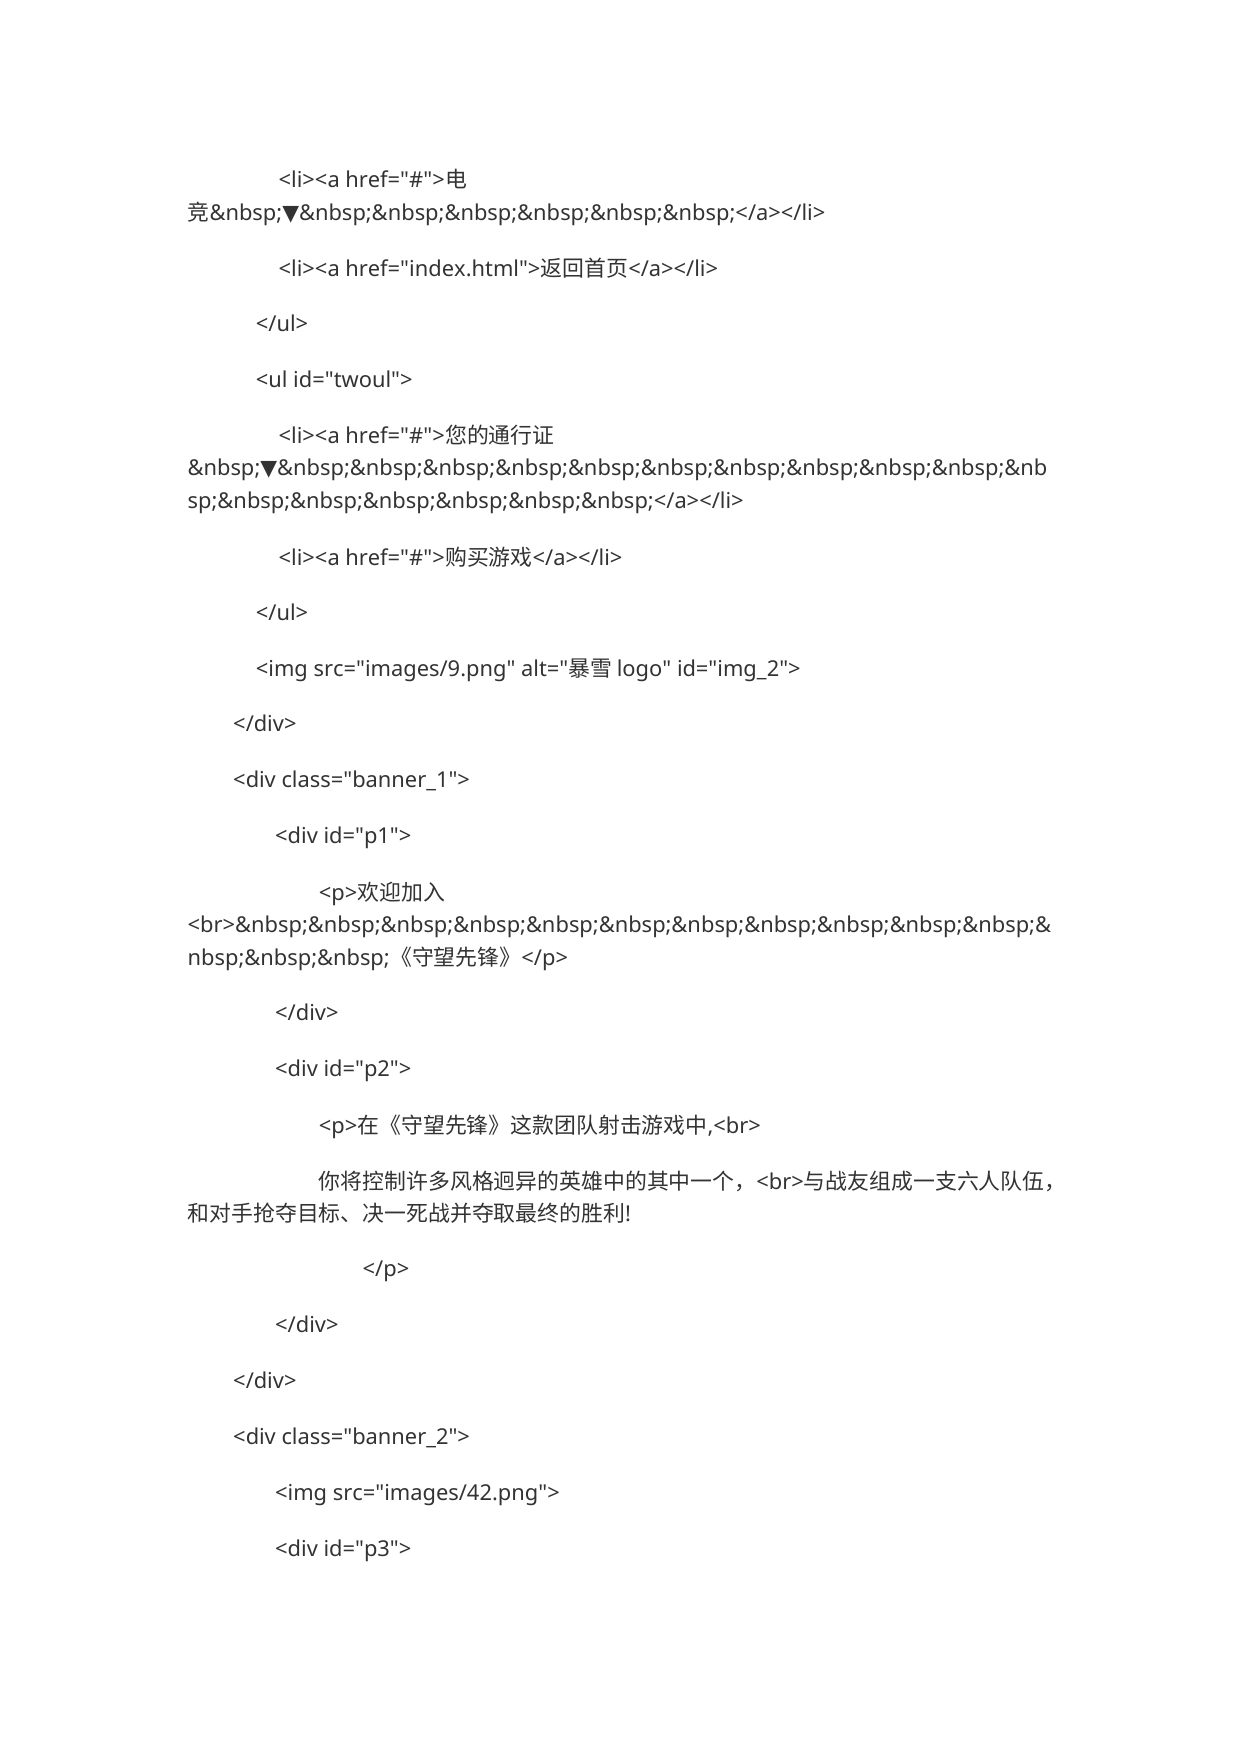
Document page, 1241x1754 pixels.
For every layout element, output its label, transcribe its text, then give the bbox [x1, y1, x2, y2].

text </div> [187, 1364, 1053, 1396]
text <img src="images/9.png" alt="暴雪logo" id="img_2"> [187, 651, 1053, 683]
text <p>在《守望先锋》这款团队射击游戏中,<br> [187, 1108, 1053, 1140]
text <div id="p2"> [187, 1052, 1053, 1084]
text 你将控制许多风格迥异的英雄中的其中一个，<br>与战友组成一支六人队伍，和对手抢夺目标、决一死战并夺取最终的胜利! [187, 1163, 1053, 1228]
text <li><a href="#">您的通行证&nbsp;▼&nbsp;&nbsp;&nbsp;&nbsp;&nbsp;&nbsp;&nbsp;&nbsp;&nbsp;&nbsp;&nbsp;&nbsp;&nbsp;&nbsp;&nbsp;&nbsp;&nbsp;</a></li> [187, 418, 1053, 516]
text </p> [187, 1252, 1053, 1284]
text </div> [187, 1308, 1053, 1340]
text <div class="banner_1"> [187, 763, 1053, 795]
text <ul id="twoul"> [187, 362, 1053, 395]
text <li><a href="#">购买游戏</a></li> [187, 539, 1053, 572]
text <div class="banner_2"> [187, 1420, 1053, 1452]
text <li><a href="index.html">返回首页</a></li> [187, 250, 1053, 283]
text <div id="p1"> [187, 819, 1053, 851]
text </div> [187, 707, 1053, 739]
text <div id="p3"> [187, 1532, 1053, 1564]
text </div> [187, 996, 1053, 1028]
text </ul> [187, 306, 1053, 339]
text <p>欢迎加入<br>&nbsp;&nbsp;&nbsp;&nbsp;&nbsp;&nbsp;&nbsp;&nbsp;&nbsp;&nbsp;&nbsp;&nbsp;&nbsp;&nbsp;《守望先锋》</p> [187, 875, 1053, 972]
text </ul> [187, 595, 1053, 628]
text <img src="images/42.png"> [187, 1476, 1053, 1508]
text <li><a href="#">电竞&nbsp;▼&nbsp;&nbsp;&nbsp;&nbsp;&nbsp;&nbsp;</a></li> [187, 162, 1053, 227]
